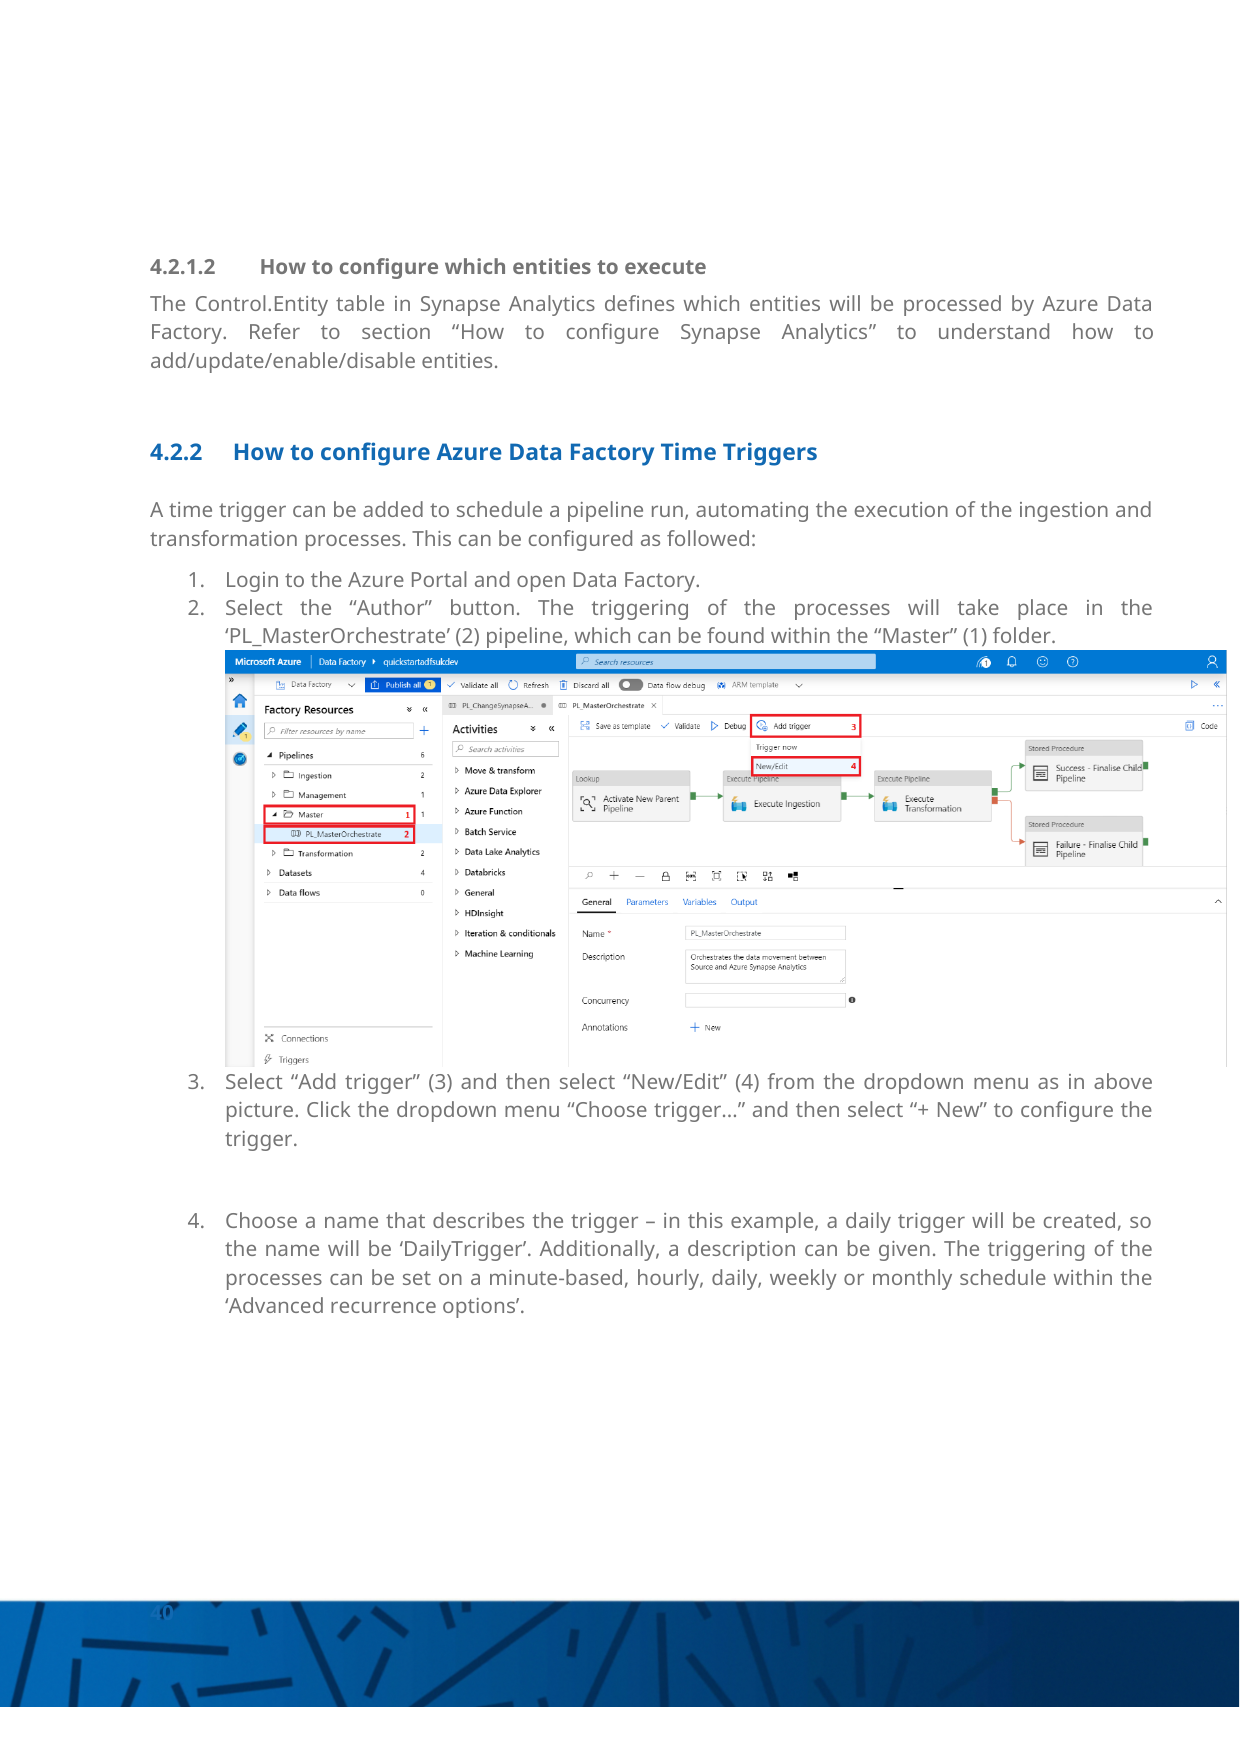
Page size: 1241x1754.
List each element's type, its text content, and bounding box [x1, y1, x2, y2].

subtitle How to configure which entities to execute [150, 252, 1155, 281]
subtitle How to configure Azure Data Factory Time Triggers [150, 436, 1155, 467]
picture [225, 650, 1227, 1067]
list Choose a name that describes the trigger – in this example, a daily trigger will be created, so the name will be ‘DailyTrigger’. Additionally, a description can be given. The triggering of the processes can be set on a minute-based, hourly, daily, weekly or monthly schedule within the ‘Advanced recurrence options’. [187, 1206, 1155, 1319]
text The Control.Entity table in Synapse Analytics defines which entities will be processed by Azure Data Factory. Refer to section “Configure Synapse Analytics” to understand how to add/update/enable/disable entities. [150, 289, 1155, 374]
picture [0, 1598, 1240, 1707]
list Select “Add trigger” (3) and then select “New/Edit” (4) from the dropdown menu as in above picture. Click the dropdown menu “Choose trigger…” and then select “+ New” to configure the trigger. [187, 1067, 1155, 1152]
text A time trigger can be added to schedule a pipeline run, automating the execution of the ingestion and transformation processes. This can be configured as followed: [150, 495, 1155, 552]
list Login to the Azure Portal and open Data Factory. [187, 565, 1155, 593]
list Select the “Author” button. The triggering of the processes will take place in the ‘PL_MasterOrchestrate’ (2) pipeline, which can be found within the “Master” (1) folder. [187, 593, 1155, 650]
